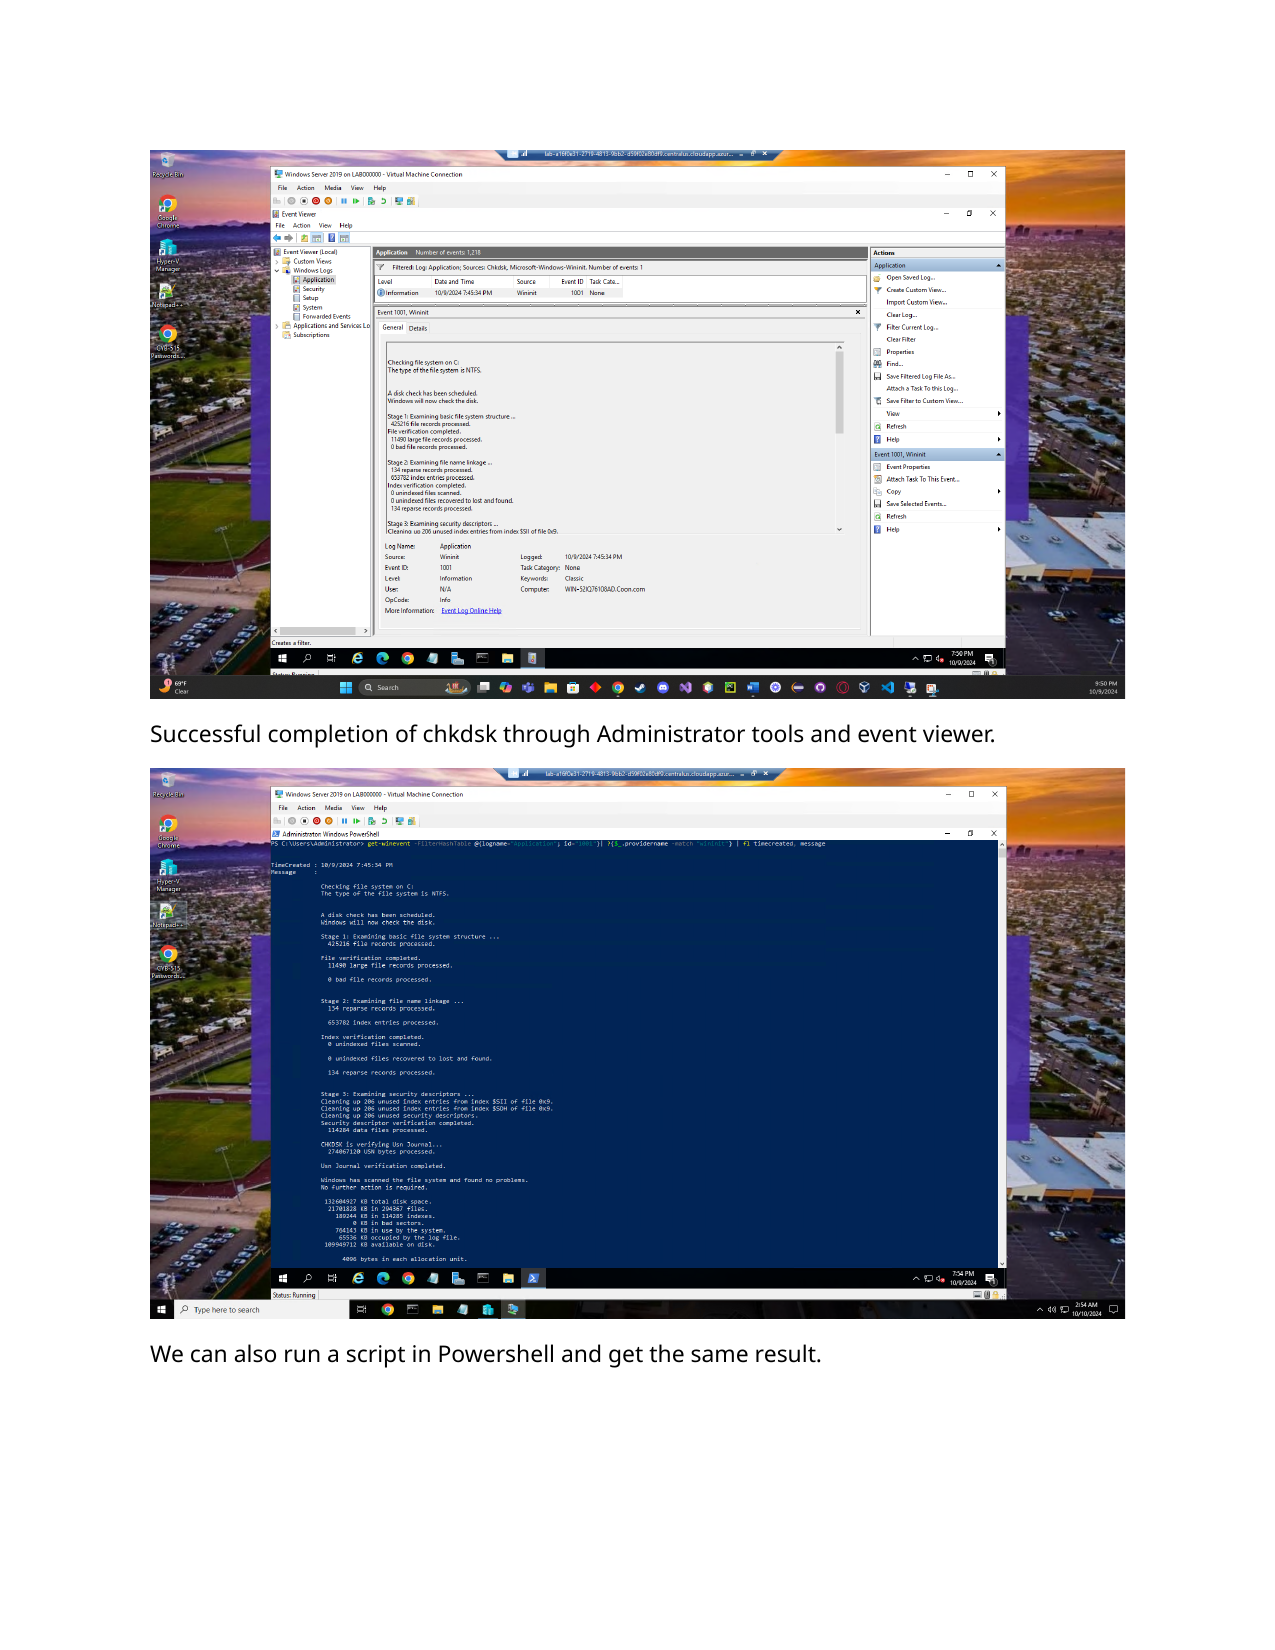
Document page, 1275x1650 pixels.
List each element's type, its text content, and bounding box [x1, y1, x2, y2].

text Successful completion of chkdsk through Administrator tools and event viewer. [150, 718, 1125, 749]
picture [150, 150, 1125, 699]
picture [150, 768, 1125, 1319]
text We can also run a script in Powershell and get the same result. [150, 1338, 1125, 1369]
